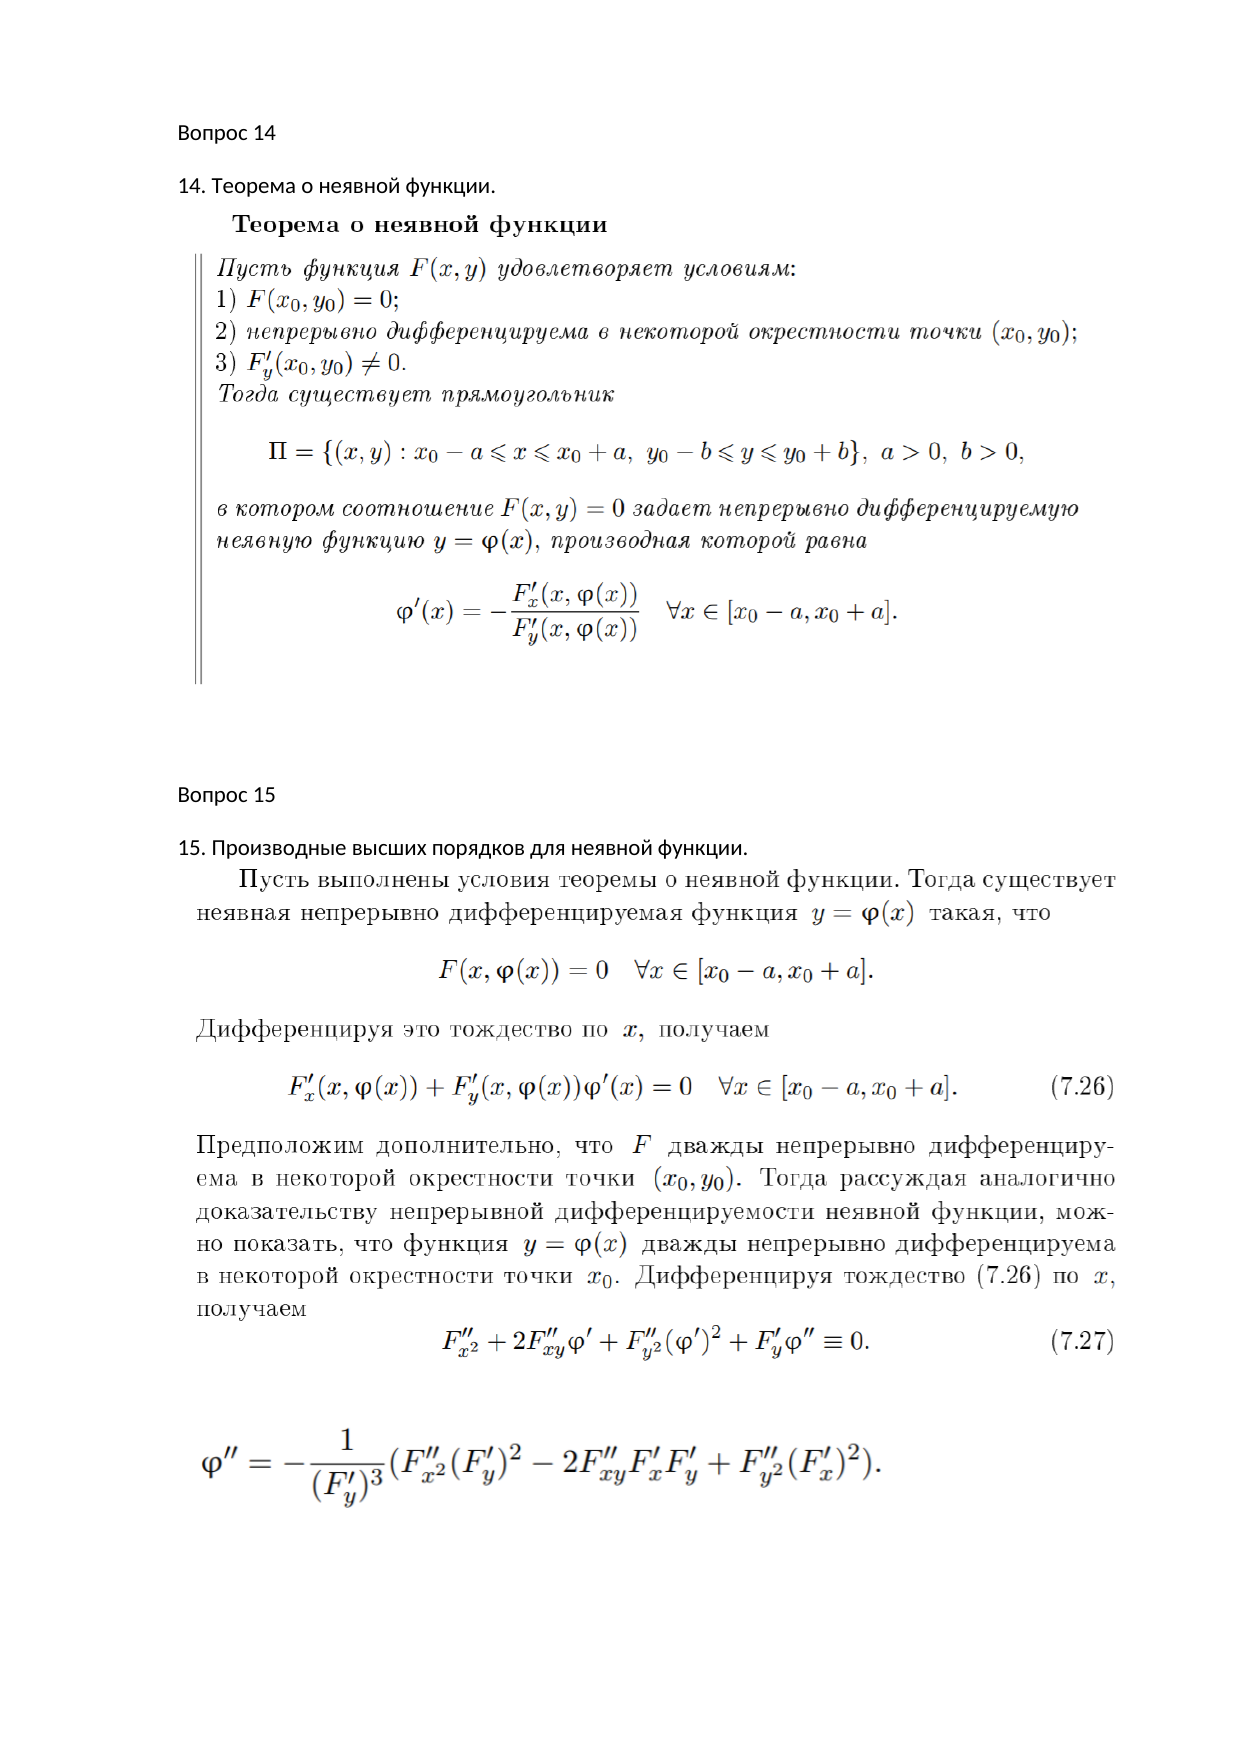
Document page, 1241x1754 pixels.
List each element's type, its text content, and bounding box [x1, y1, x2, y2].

text 15. Производные высших порядков для неявной функции. [177, 833, 1152, 865]
picture [177, 1410, 911, 1533]
text Вопрос 15 [177, 780, 1152, 808]
picture [177, 865, 1152, 1386]
picture [177, 203, 1152, 702]
text 14. Теорема о неявной функции. [177, 171, 1152, 203]
text Вопрос 14 [177, 118, 1152, 146]
